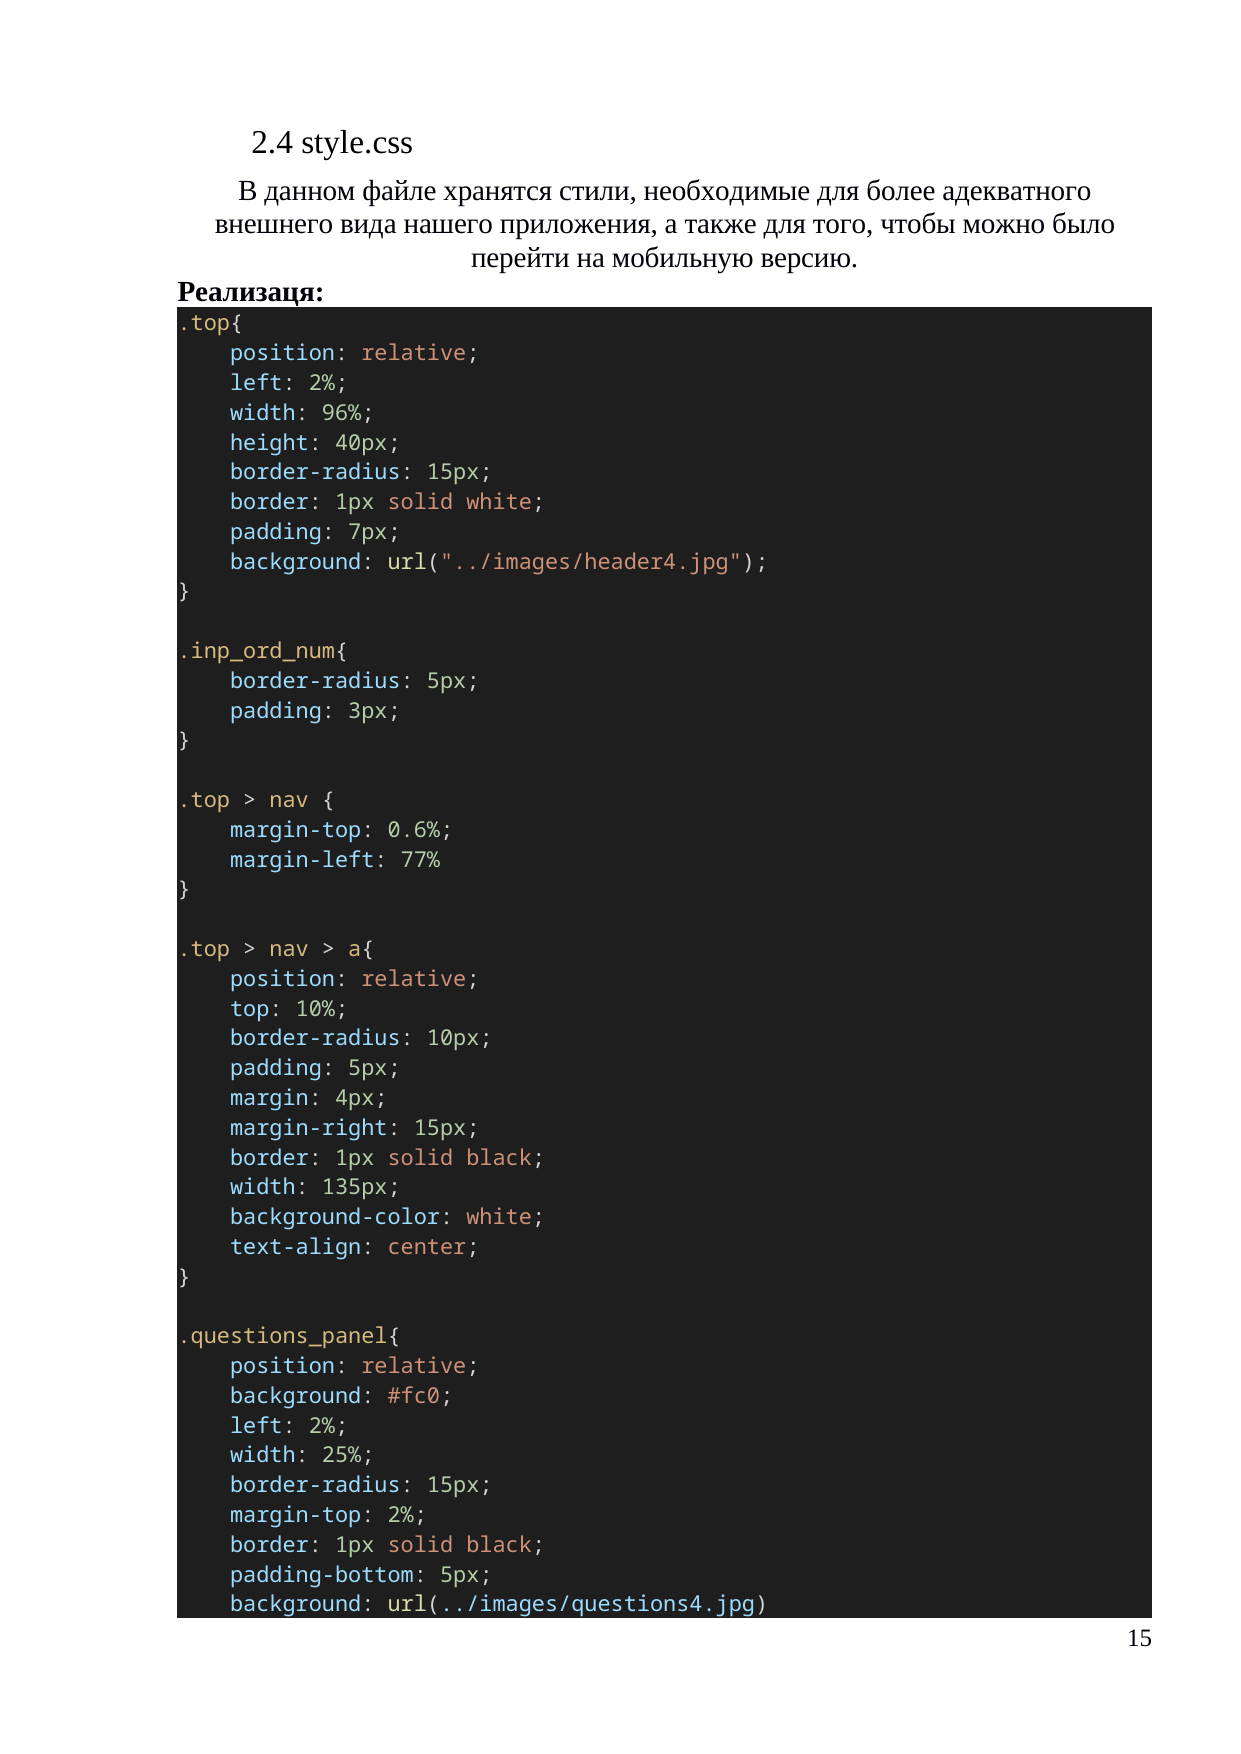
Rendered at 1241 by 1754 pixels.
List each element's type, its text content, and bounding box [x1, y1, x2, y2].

text .top{ [177, 307, 1152, 337]
text .top > nav > a{ [177, 933, 1152, 963]
text padding: 7px; [177, 516, 1152, 546]
text left: 2%; [177, 1409, 1152, 1439]
text .inp_ord_num{ [177, 635, 1152, 665]
text .questions_panel{ [177, 1320, 1152, 1350]
text background: #fc0; [177, 1380, 1152, 1409]
text position: relative; [177, 1350, 1152, 1380]
text } [177, 575, 1152, 605]
text margin-left: 77% [177, 843, 1152, 873]
text margin-top: 0.6%; [177, 814, 1152, 843]
text } [177, 1261, 1152, 1290]
text border: 1px solid black; [177, 1529, 1152, 1558]
text } [177, 724, 1152, 754]
text border-radius: 10px; [177, 1022, 1152, 1052]
text position: relative; [177, 337, 1152, 367]
text width: 135px; [177, 1171, 1152, 1201]
text background: url("../images/header4.jpg"); [177, 546, 1152, 575]
text border: 1px solid black; [177, 1141, 1152, 1171]
text height: 40px; [177, 426, 1152, 456]
text padding-bottom: 5px; [177, 1558, 1152, 1588]
text border-radius: 15px; [177, 456, 1152, 486]
text border-radius: 15px; [177, 1469, 1152, 1499]
text padding: 3px; [177, 694, 1152, 724]
text background-color: white; [177, 1201, 1152, 1231]
text } [177, 873, 1152, 903]
text background: url(../images/questions4.jpg) [177, 1588, 1152, 1618]
text border-radius: 5px; [177, 665, 1152, 694]
text Реализаця: [177, 274, 1152, 307]
text position: relative; [177, 963, 1152, 992]
text В данном файле хранятся стили, необходимые для более адекватного внешнего вида нашего приложения, а также для того, чтобы можно было перейти на мобильную версию. [177, 173, 1152, 274]
text width: 25%; [177, 1439, 1152, 1469]
text margin: 4px; [177, 1082, 1152, 1112]
text top: 10%; [177, 992, 1152, 1022]
text border: 1px solid white; [177, 486, 1152, 516]
text margin-right: 15px; [177, 1112, 1152, 1141]
text text-align: center; [177, 1231, 1152, 1261]
text .top > nav { [177, 784, 1152, 814]
subtitle 2.4 style.css [177, 122, 1152, 161]
text width: 96%; [177, 397, 1152, 426]
text padding: 5px; [177, 1052, 1152, 1082]
text margin-top: 2%; [177, 1499, 1152, 1529]
text left: 2%; [177, 367, 1152, 397]
